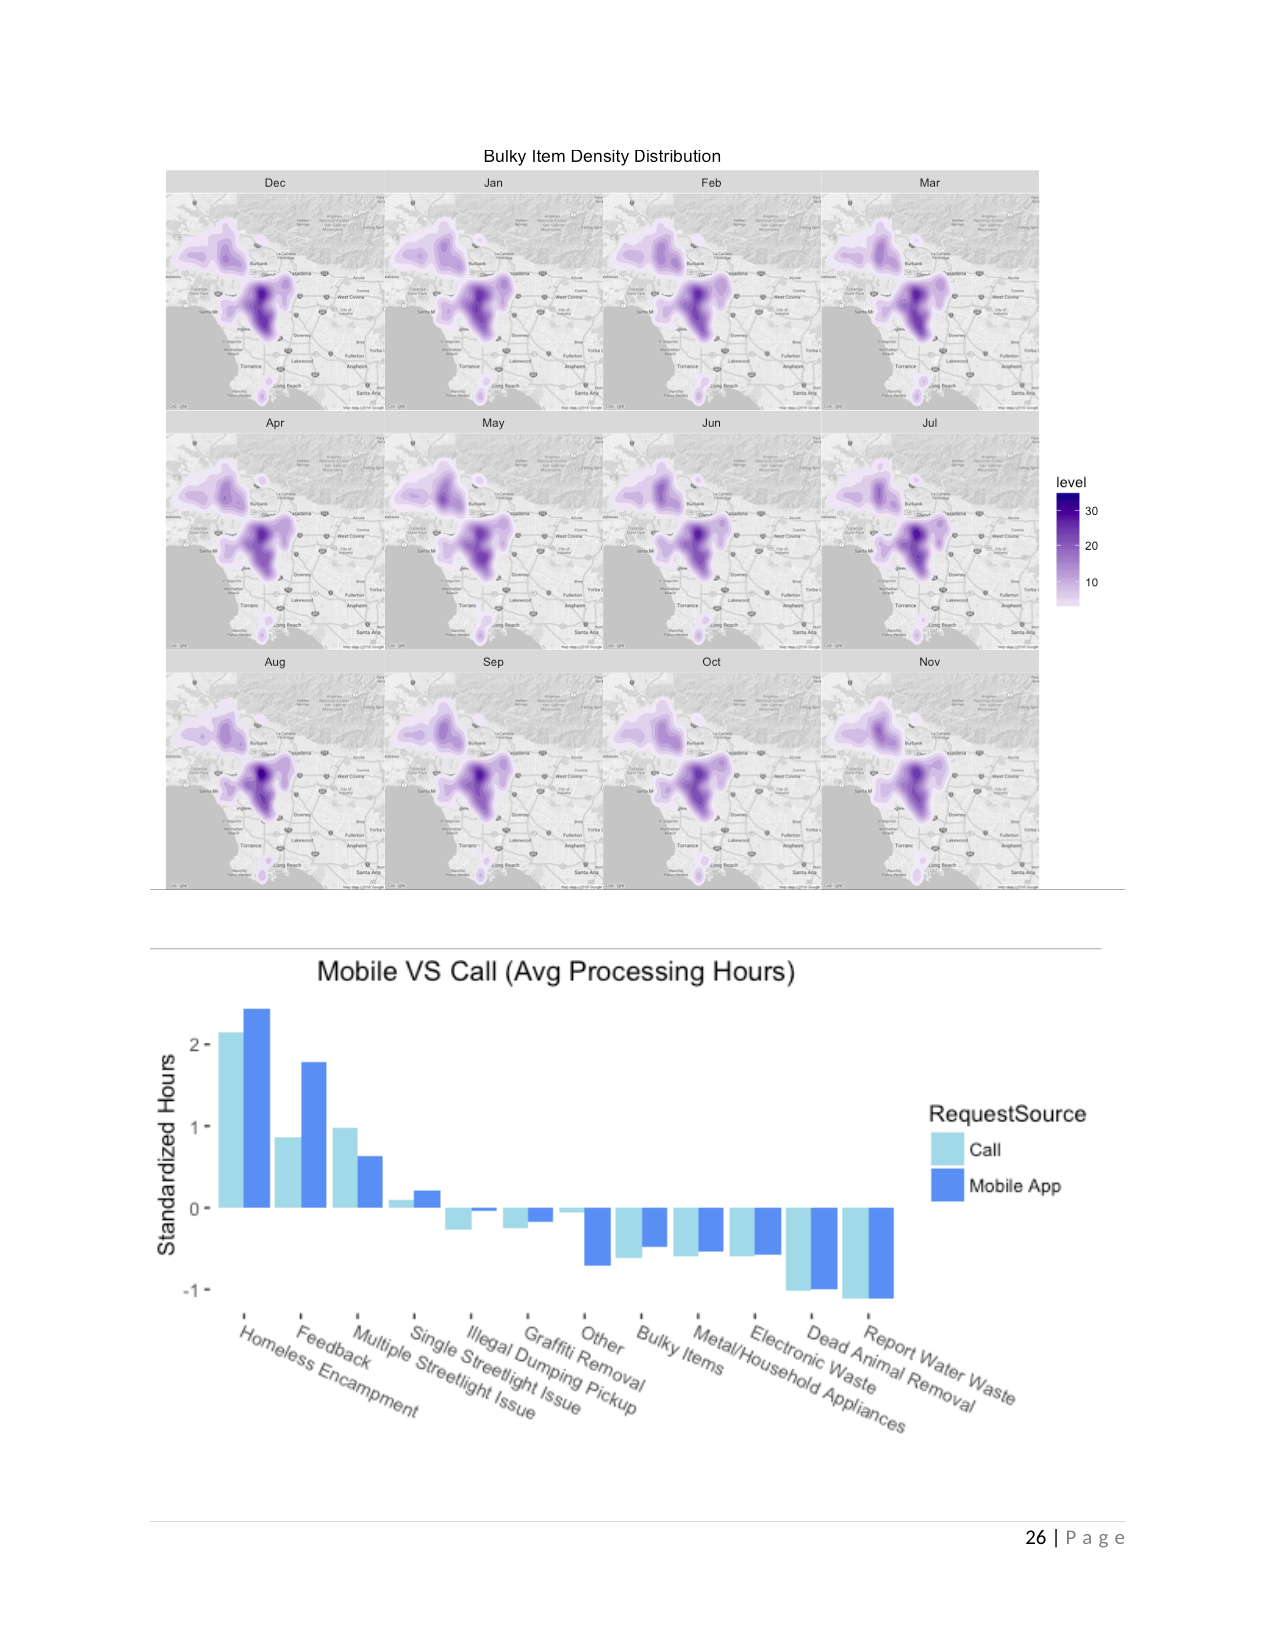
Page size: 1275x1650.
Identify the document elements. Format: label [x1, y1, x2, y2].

picture [150, 150, 1125, 890]
picture [150, 948, 1102, 1454]
